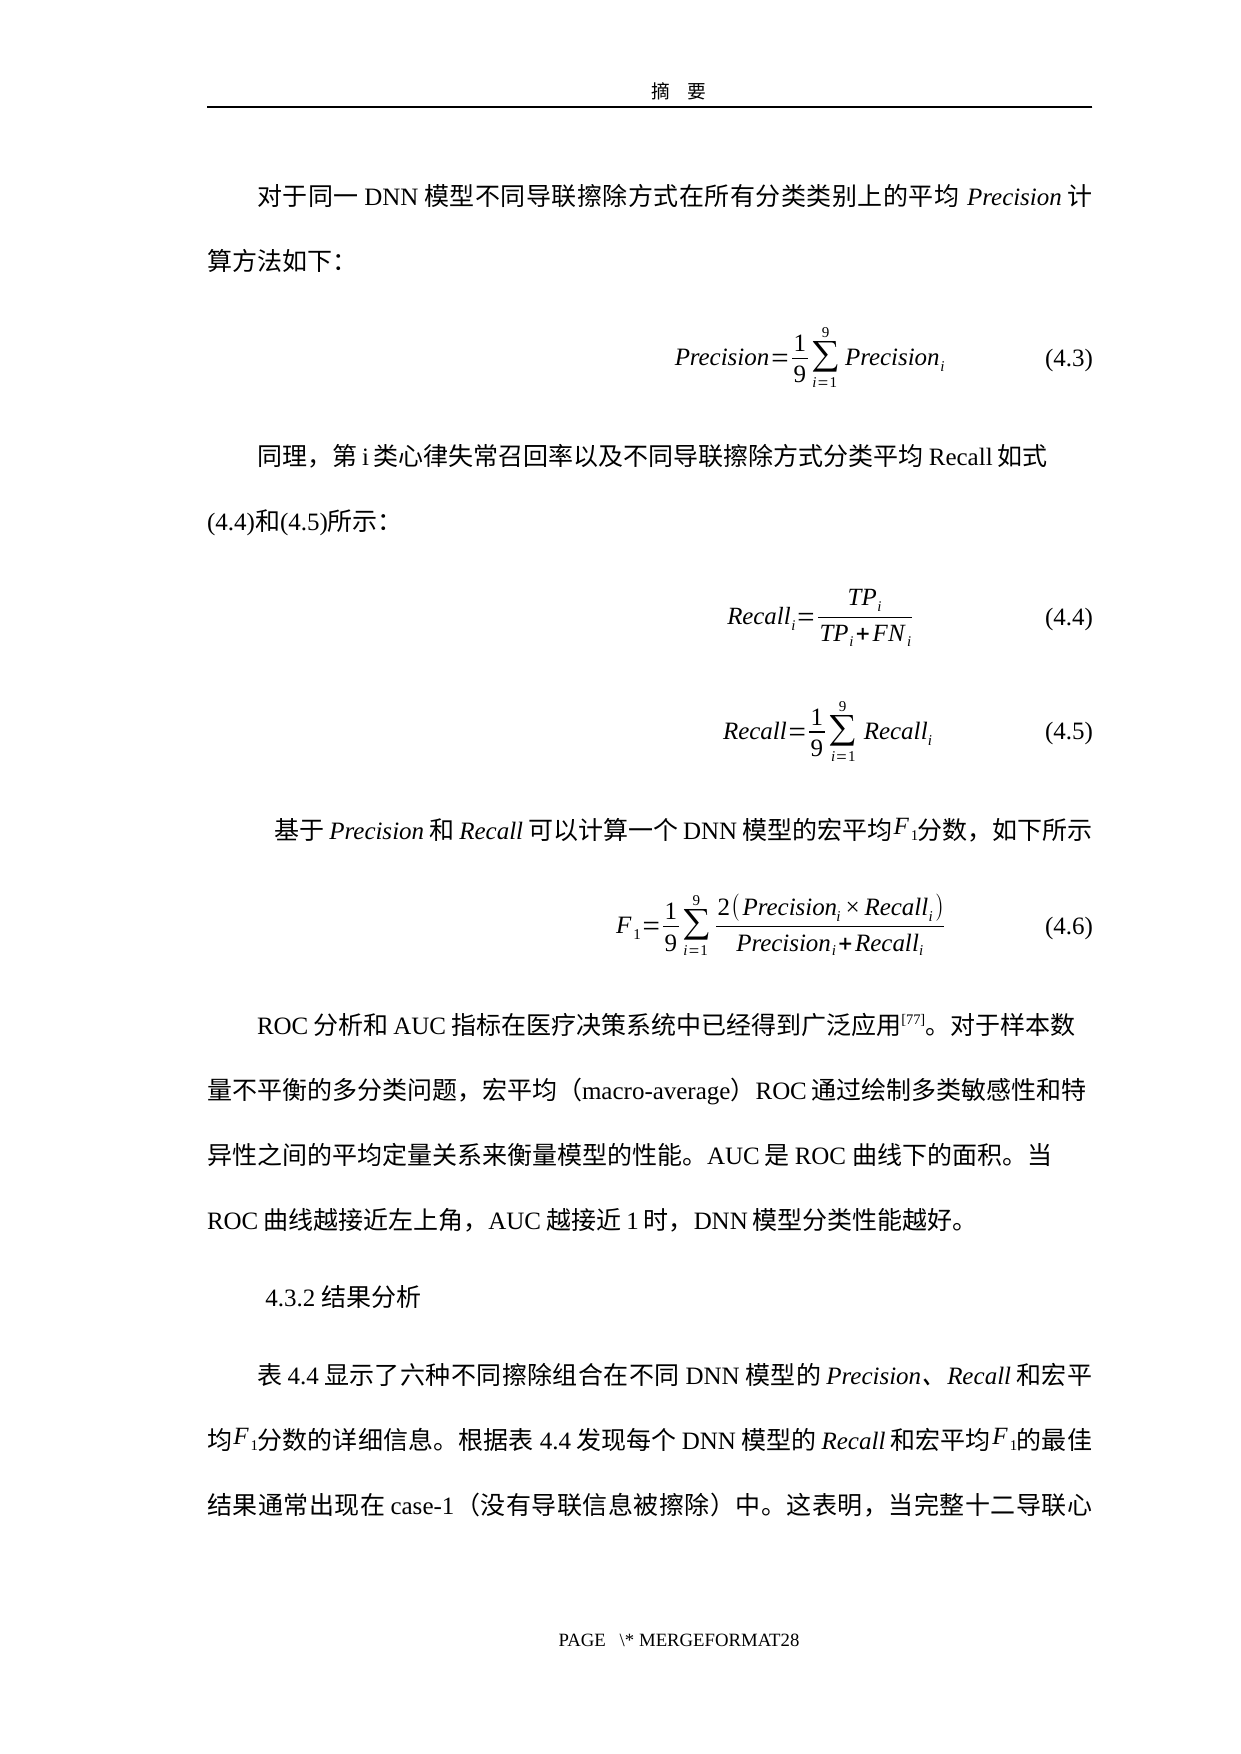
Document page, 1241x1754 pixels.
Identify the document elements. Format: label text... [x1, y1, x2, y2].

subtitle 4.3.2 结果分析 [207, 1263, 1092, 1328]
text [207, 1341, 1092, 1536]
text 基于Precision和Recall可以计算一个DNN模型的宏平均分数，如下所示： [207, 796, 1092, 861]
text ROC分析和AUC指标在医疗决策系统中已经得到广泛应用[77]。对于样本数量不平衡的多分类问题，宏平均（macro-average）ROC通过绘制多类敏感性和特异性之间的平均定量关系来衡量模型的性能。AUC是ROC 曲线下的面积。当ROC曲线越接近左上角，AUC越接近1时，DNN模型分类性能越好。 [207, 991, 1092, 1251]
text (4.4) [207, 568, 1092, 666]
text 同理，第i类心律失常召回率以及不同导联擦除方式分类平均Recall如式(4.4)和(4.5)所示： [207, 422, 1092, 552]
text (4.5) [207, 682, 1092, 779]
text (4.3) [207, 308, 1092, 406]
text 对于同一DNN模型不同导联擦除方式在所有分类类别上的平均Precision计算方法如下： [207, 162, 1092, 292]
text (4.6) [207, 877, 1092, 974]
